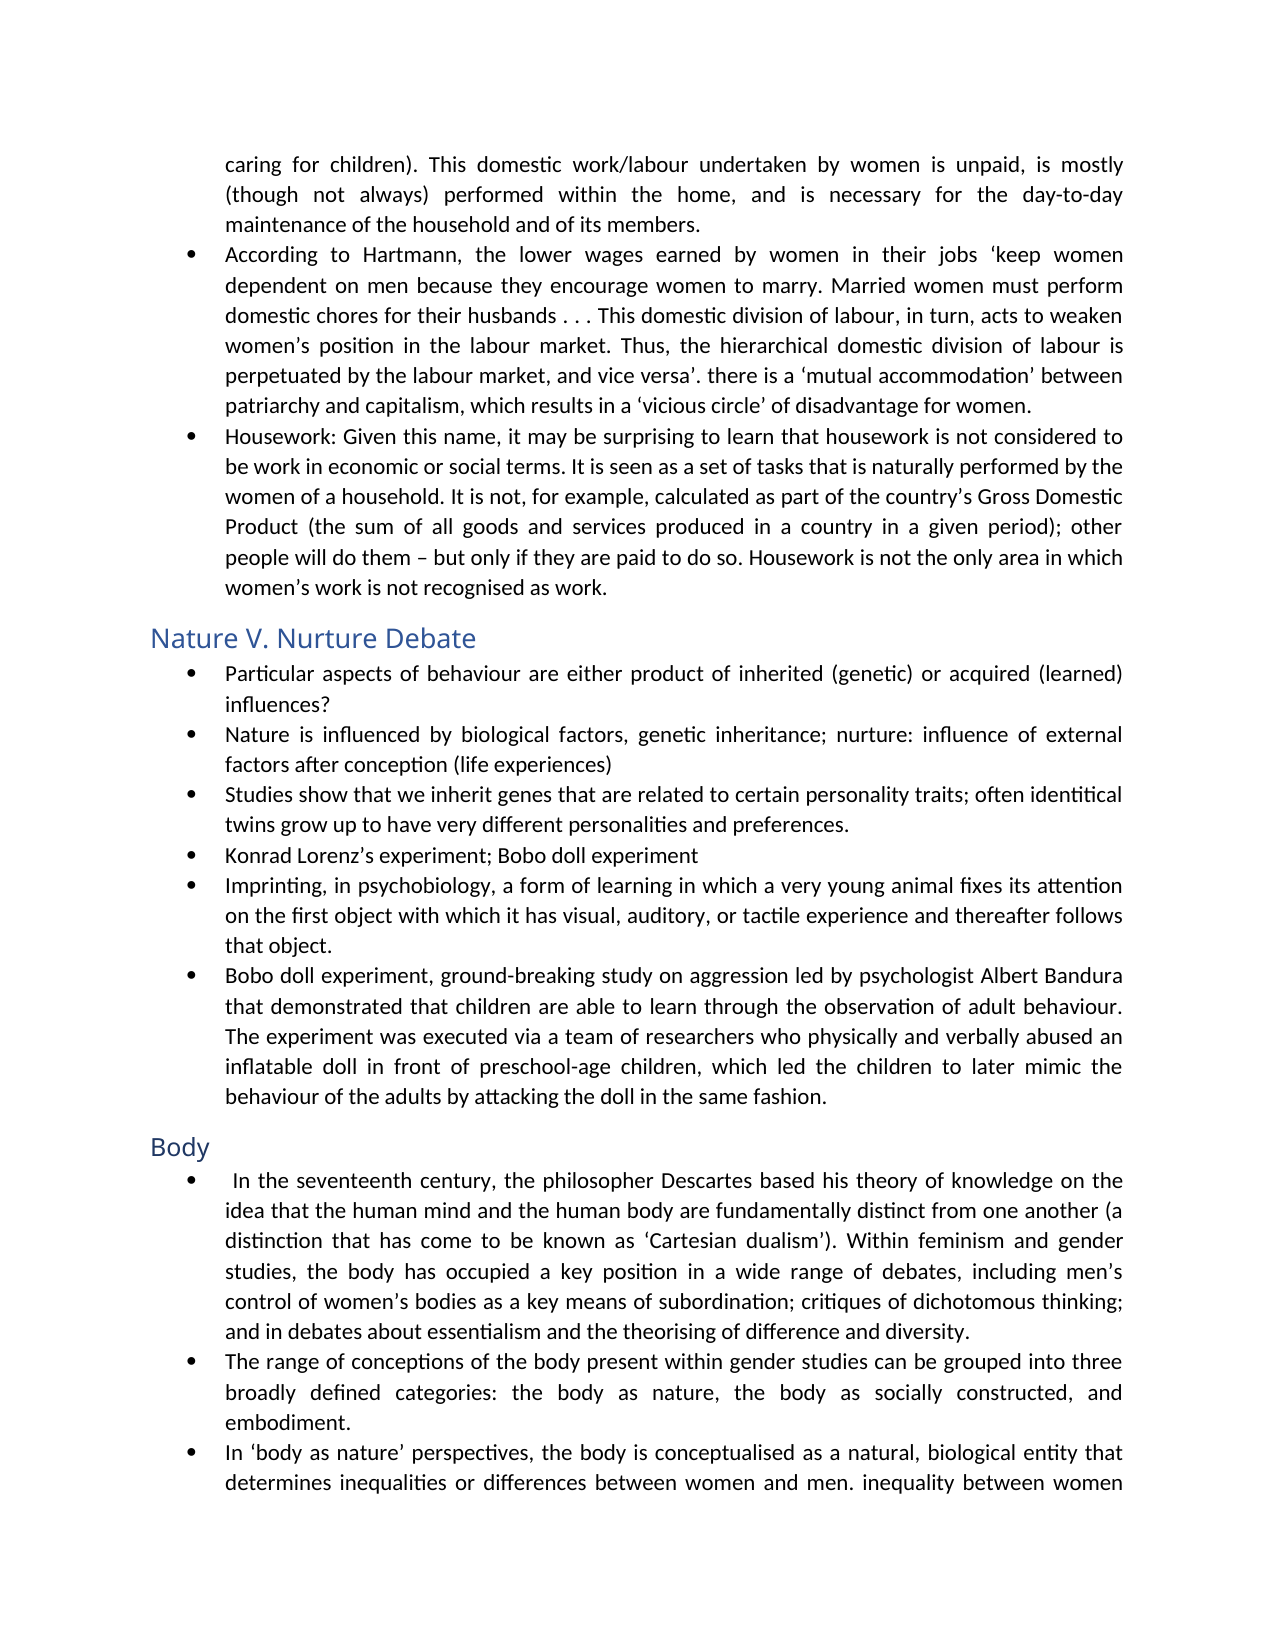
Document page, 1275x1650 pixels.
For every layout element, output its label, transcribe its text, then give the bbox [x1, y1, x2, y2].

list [187, 1438, 1125, 1496]
subtitle Body [150, 1129, 1125, 1163]
list Housework: Given this name, it may be surprising to learn that housework is not considered to be work in economic or social terms. It is seen as a set of tasks that is naturally performed by the women of a household. It is not, for example, calculated as part of the country’s Gross Domestic Product (the sum of all goods and services produced in a country in a given period); other people will do them – but only if they are paid to do so. Housework is not the only area in which women’s work is not recognised as work. [187, 422, 1125, 601]
list In the seventeenth century, the philosopher Descartes based his theory of knowledge on the idea that the human mind and the human body are fundamentally distinct from one another (a distinction that has come to be known as ‘Cartesian dualism’). Within feminism and gender studies, the body has occupied a key position in a wide range of debates, including men’s control of women’s bodies as a key means of subordination; critiques of dichotomous thinking; and in debates about essentialism and the theorising of difference and diversity. [187, 1166, 1125, 1345]
list According to Hartmann, the lower wages earned by women in their jobs ‘keep women dependent on men because they encourage women to marry. Married women must perform domestic chores for their husbands . . . This domestic division of labour, in turn, acts to weaken women’s position in the labour market. Thus, the hierarchical domestic division of labour is perpetuated by the labour market, and vice versa’. there is a ‘mutual accommodation’ between patriarchy and capitalism, which results in a ‘vicious circle’ of disadvantage for women. [187, 241, 1125, 420]
subtitle Nature V. Nurture Debate [150, 620, 1125, 657]
list Konrad Lorenz’s experiment; Bobo doll experiment [187, 841, 1125, 869]
list The range of conceptions of the body present within gender studies can be grouped into three broadly defined categories: the body as nature, the body as socially constructed, and embodiment. [187, 1347, 1125, 1436]
list Particular aspects of behaviour are either product of inherited (genetic) or acquired (learned) influences? [187, 659, 1125, 718]
list Bobo doll experiment, ground-breaking study on aggression led by psychologist Albert Bandura that demonstrated that children are able to learn through the observation of adult behaviour. The experiment was executed via a team of researchers who physically and verbally abused an inflatable doll in front of preschool-age children, which led the children to later mimic the behaviour of the adults by attacking the doll in the same fashion. [187, 962, 1125, 1111]
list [187, 150, 1125, 238]
list Nature is influenced by biological factors, genetic inheritance; nurture: influence of external factors after conception (life experiences) [187, 720, 1125, 778]
list Studies show that we inherit genes that are related to certain personality traits; often identitical twins grow up to have very different personalities and preferences. [187, 780, 1125, 839]
list Imprinting, in psychobiology, a form of learning in which a very young animal fixes its attention on the first object with which it has visual, auditory, or tactile experience and thereafter follows that object. [187, 871, 1125, 959]
